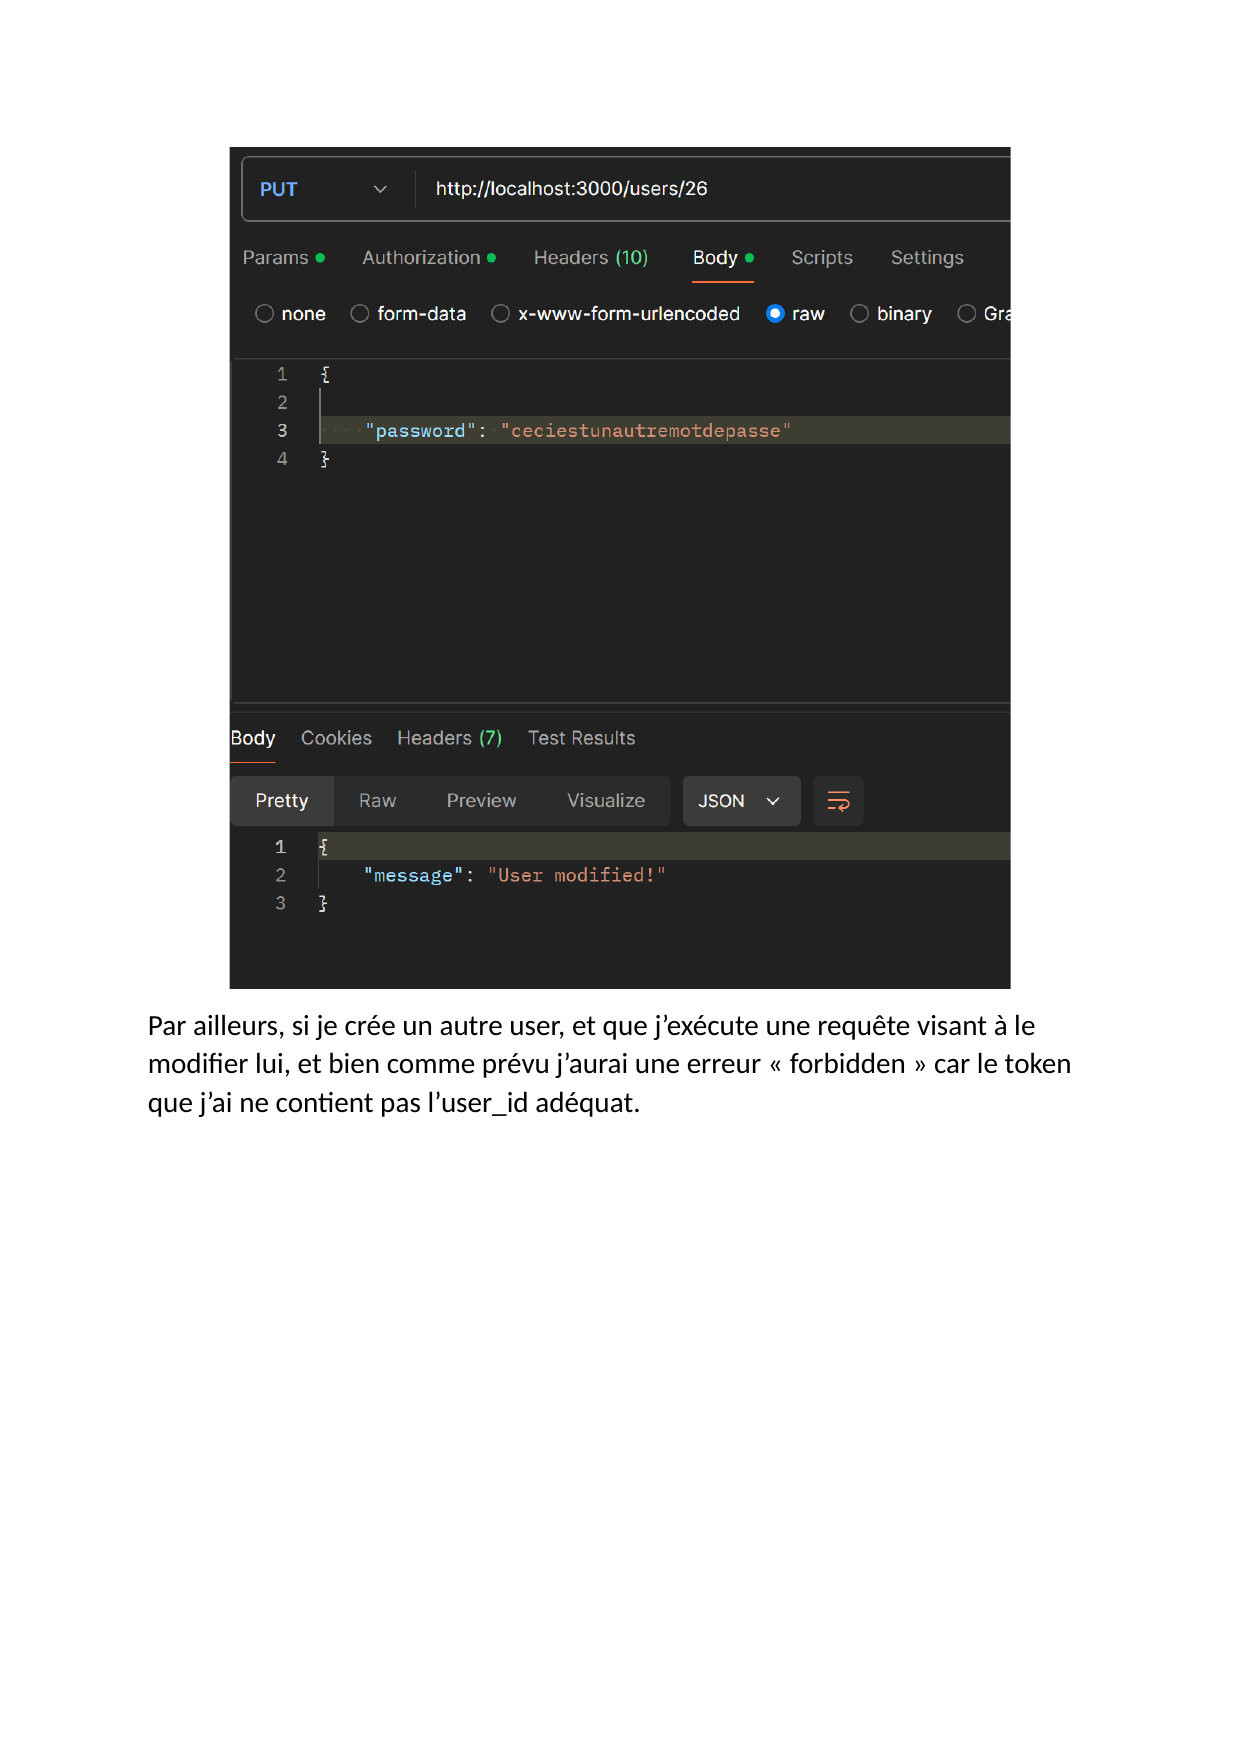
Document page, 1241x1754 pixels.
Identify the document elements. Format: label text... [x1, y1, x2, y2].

text Par ailleurs, si je crée un autre user, et que j’exécute une requête visant à le modifier lui, et bien comme prévu j’aurai une erreur « forbidden » car le token que j’ai ne contient pas l’user_id adéquat. [148, 1007, 1093, 1119]
picture [229, 147, 1011, 989]
